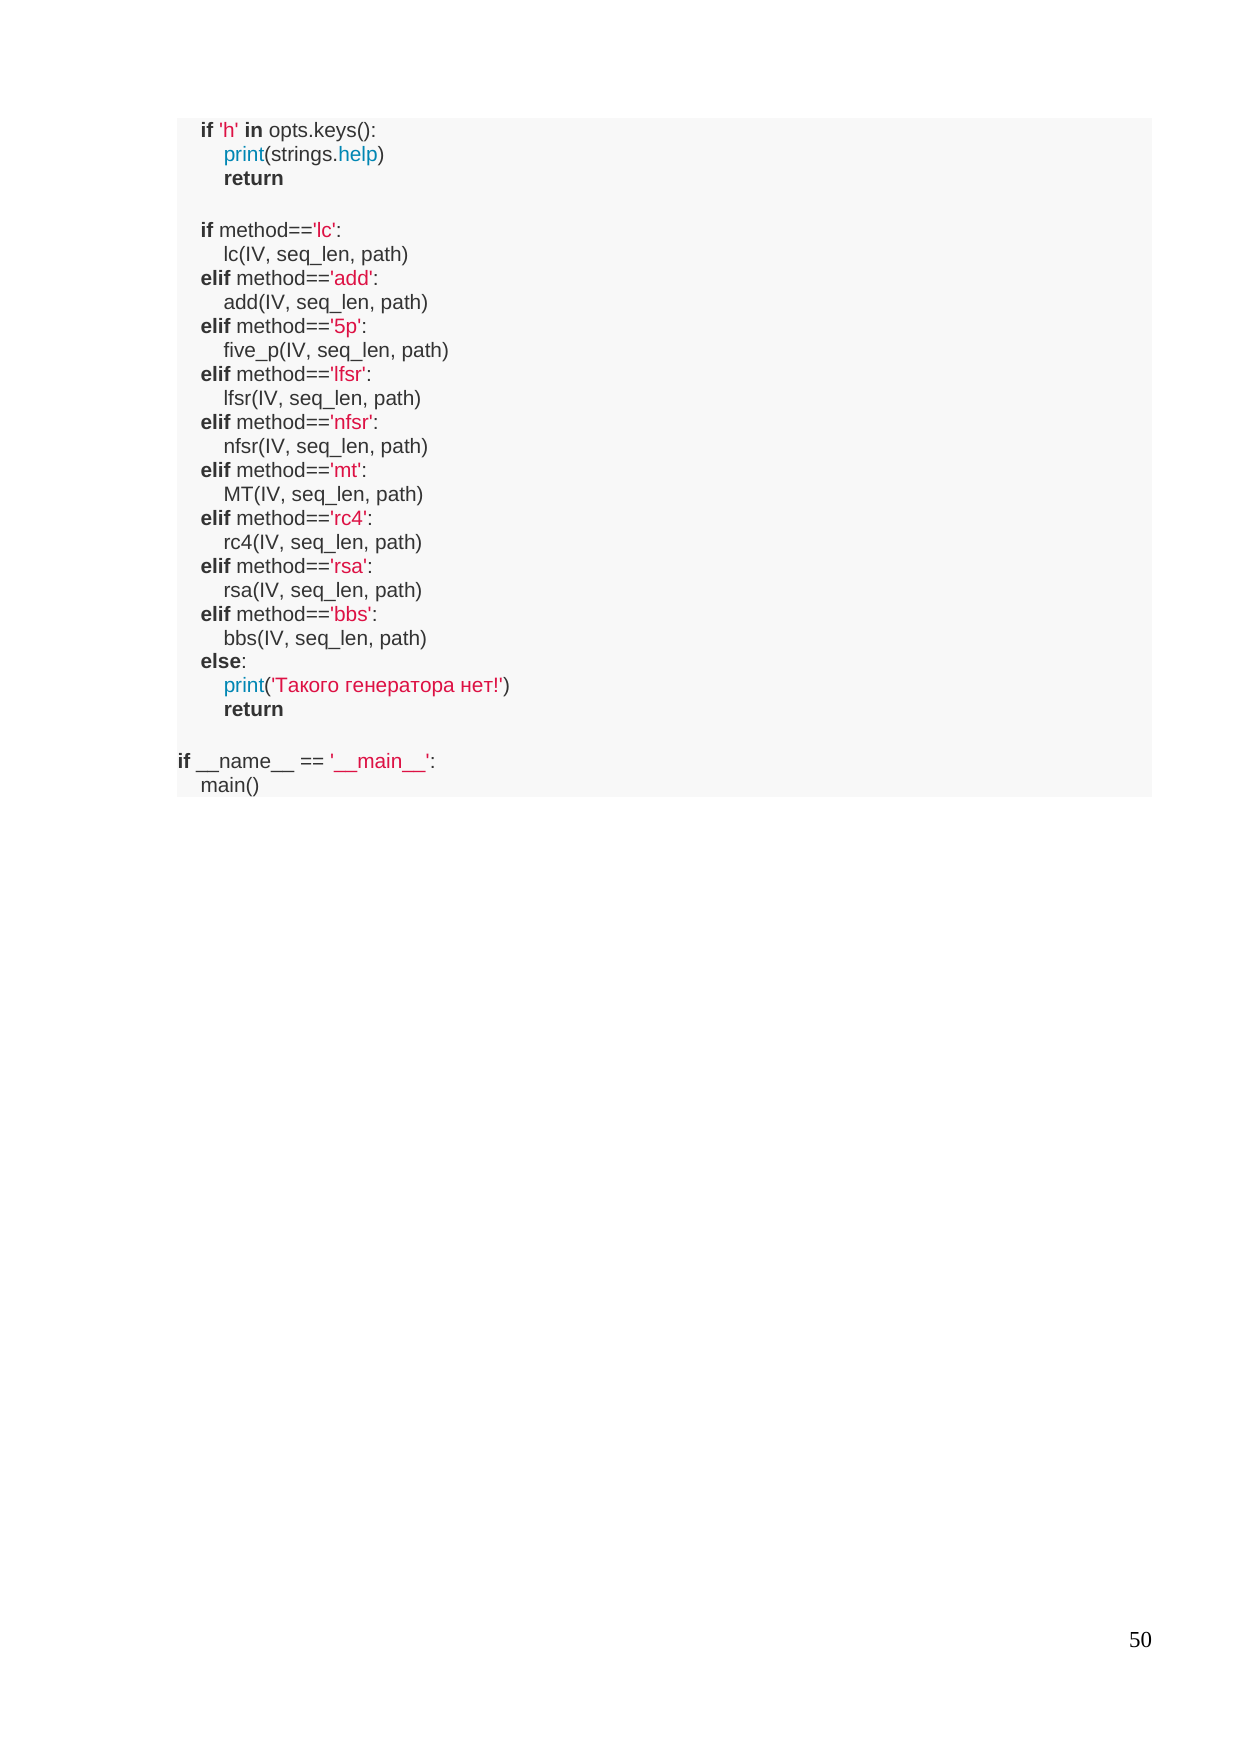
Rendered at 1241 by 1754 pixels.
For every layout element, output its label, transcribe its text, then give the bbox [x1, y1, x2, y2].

text lfsr(IV, seq_len, path) [177, 386, 1152, 410]
text bbs(IV, seq_len, path) [177, 625, 1152, 649]
text five_p(IV, seq_len, path) [177, 338, 1152, 362]
text return [177, 166, 1152, 190]
text print(strings.help) [177, 142, 1152, 166]
text return [177, 697, 1152, 721]
text lc(IV, seq_len, path) [177, 242, 1152, 266]
text rc4(IV, seq_len, path) [177, 529, 1152, 553]
text MT(IV, seq_len, path) [177, 482, 1152, 506]
text elif method=='add': [177, 266, 1152, 290]
text if method=='lc': [177, 218, 1152, 242]
text if __name__ == '__main__': [177, 749, 1152, 773]
text elif method=='5p': [177, 314, 1152, 338]
text else: [177, 649, 1152, 673]
text elif method=='rc4': [177, 506, 1152, 529]
text main() [177, 773, 1152, 797]
text add(IV, seq_len, path) [177, 290, 1152, 314]
text elif method=='nfsr': [177, 410, 1152, 434]
text elif method=='mt': [177, 458, 1152, 482]
text nfsr(IV, seq_len, path) [177, 434, 1152, 458]
text print('Такого генератора нет!') [177, 673, 1152, 697]
text elif method=='lfsr': [177, 362, 1152, 386]
text elif method=='rsa': [177, 553, 1152, 577]
text elif method=='bbs': [177, 601, 1152, 625]
text rsa(IV, seq_len, path) [177, 577, 1152, 601]
text if 'h' in opts.keys(): [177, 118, 1152, 142]
